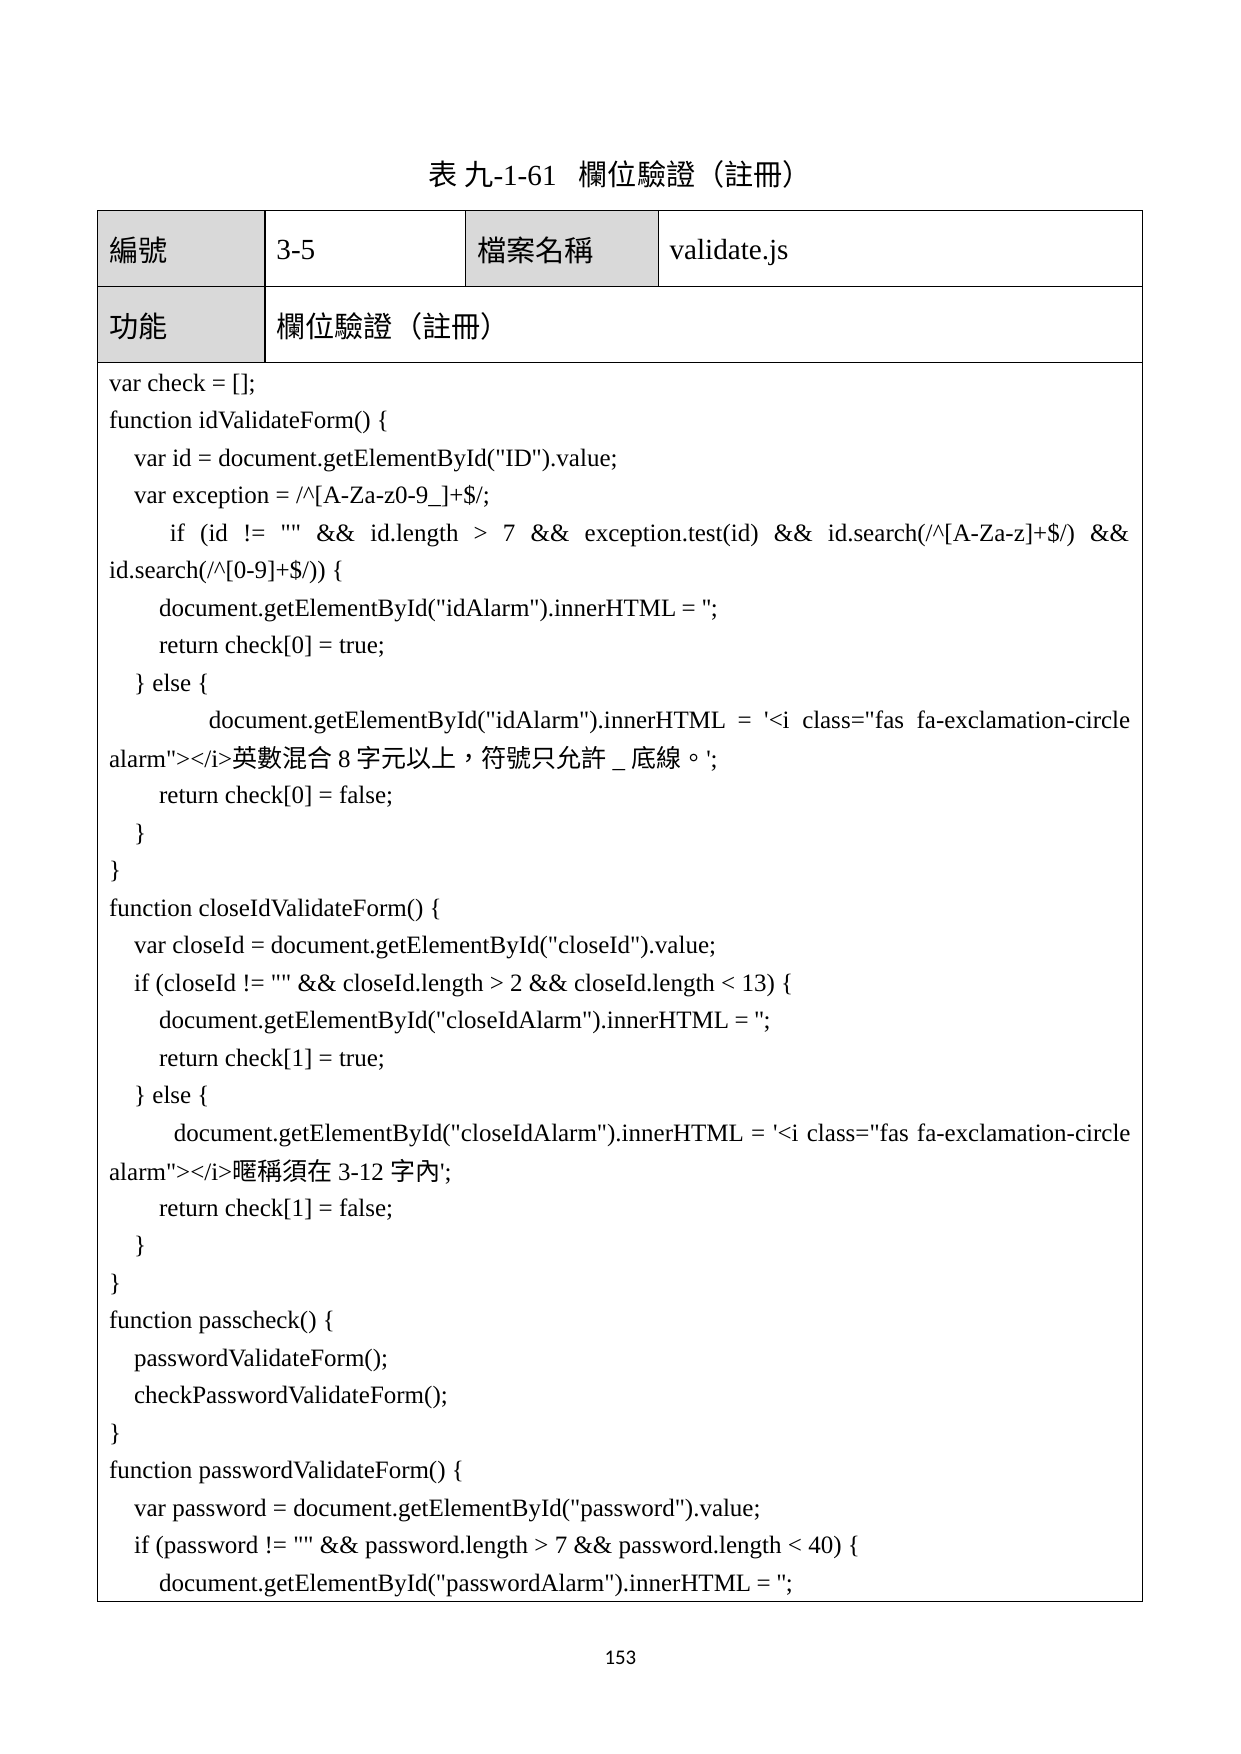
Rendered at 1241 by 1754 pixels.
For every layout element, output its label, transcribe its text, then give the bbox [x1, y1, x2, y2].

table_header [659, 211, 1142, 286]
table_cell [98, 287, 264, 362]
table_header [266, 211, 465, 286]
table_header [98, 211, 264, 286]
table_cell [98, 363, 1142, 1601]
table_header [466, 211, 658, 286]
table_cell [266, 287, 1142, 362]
text 欄位驗證（註冊） [89, 135, 1152, 210]
